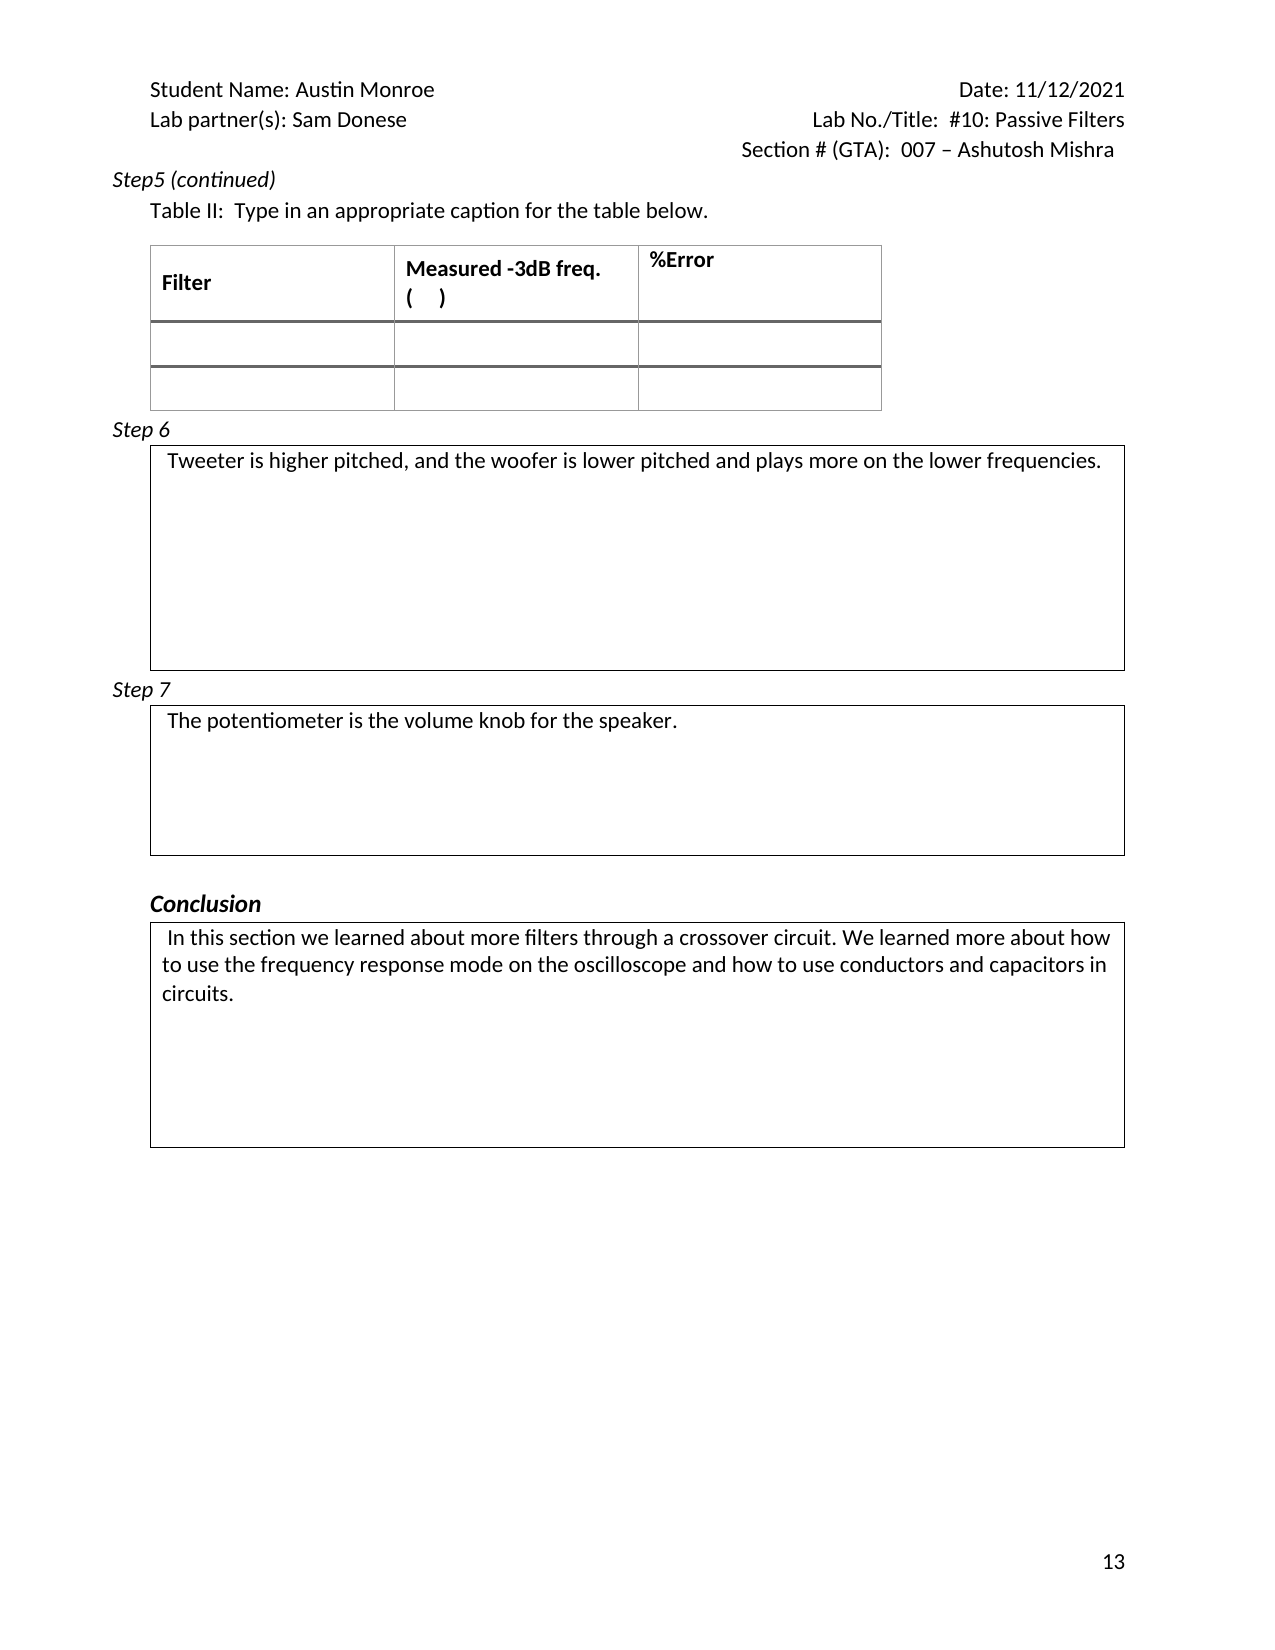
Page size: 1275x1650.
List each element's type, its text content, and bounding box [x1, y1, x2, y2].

table_header %Error [639, 246, 881, 319]
table_header Measured -3dB freq. ( ) [395, 246, 638, 319]
table_header In this section we learned about more filters through a crossover circuit. We learned more about how to use the frequency response mode on the oscilloscope and how to use conductors and capacitors in circuits. [151, 923, 1124, 1147]
table_cell [395, 323, 638, 364]
table_cell [395, 368, 638, 409]
table_header Tweeter is higher pitched, and the woofer is lower pitched and plays more on the lower frequencies. [151, 446, 1124, 670]
table_header Filter [151, 246, 394, 319]
text Step 7 [112, 675, 1125, 703]
table_cell [639, 368, 881, 409]
table_cell [151, 368, 394, 409]
table_cell [639, 323, 881, 364]
text Step5 (continued) [112, 166, 1125, 193]
text Conclusion [150, 889, 1125, 919]
text Table I: Type in an appropriate caption for the table below. [150, 196, 1125, 224]
table_header The potentiometer is the volume knob for the speaker. [151, 706, 1124, 855]
text Step 6 [112, 415, 1125, 443]
table_cell [151, 323, 394, 364]
